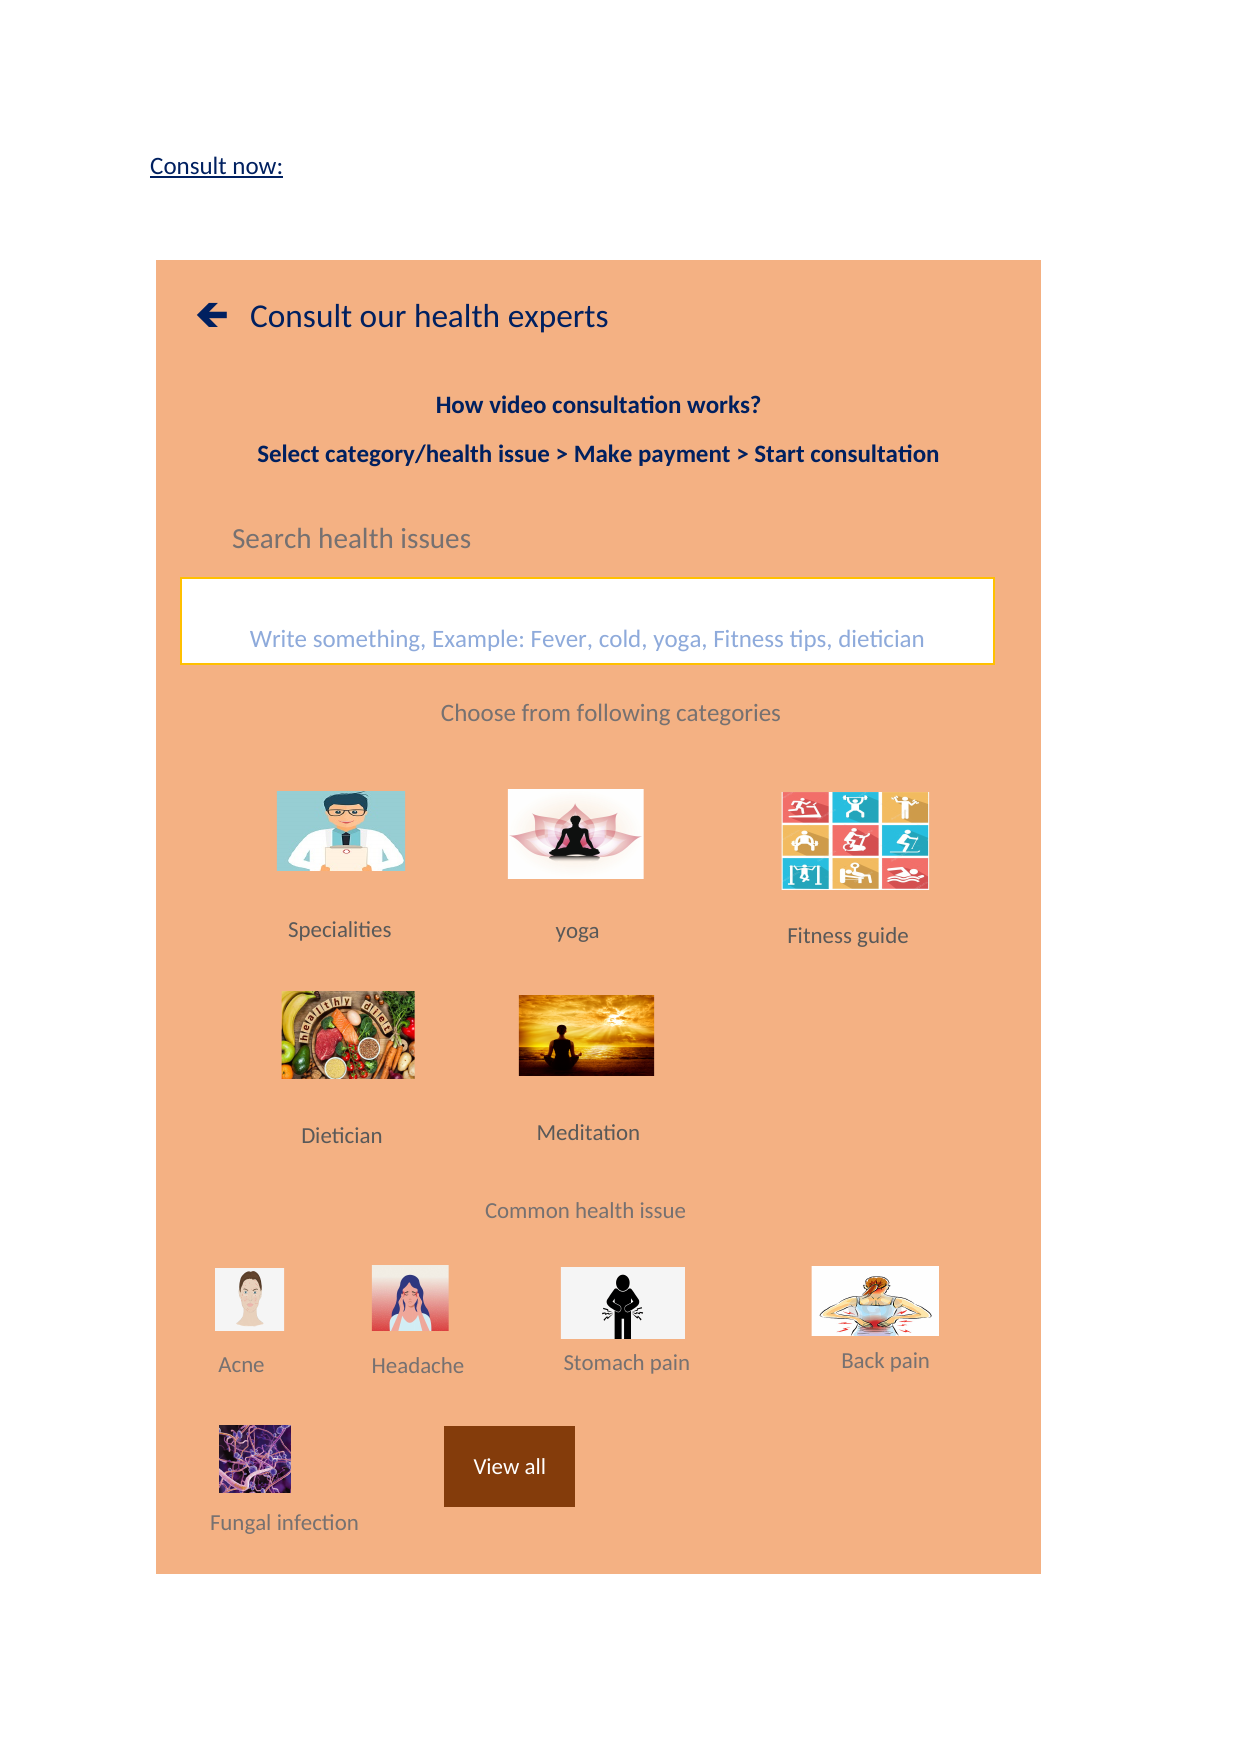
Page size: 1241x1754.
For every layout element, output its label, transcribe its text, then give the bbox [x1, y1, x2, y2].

text Consult now: [150, 150, 1090, 181]
picture [371, 1265, 449, 1331]
picture [219, 1425, 291, 1493]
picture [560, 1267, 685, 1339]
picture [781, 792, 930, 890]
picture [281, 991, 415, 1079]
picture [276, 791, 406, 871]
picture [811, 1266, 939, 1336]
picture [507, 789, 644, 879]
picture [215, 1268, 285, 1331]
picture [518, 995, 655, 1076]
